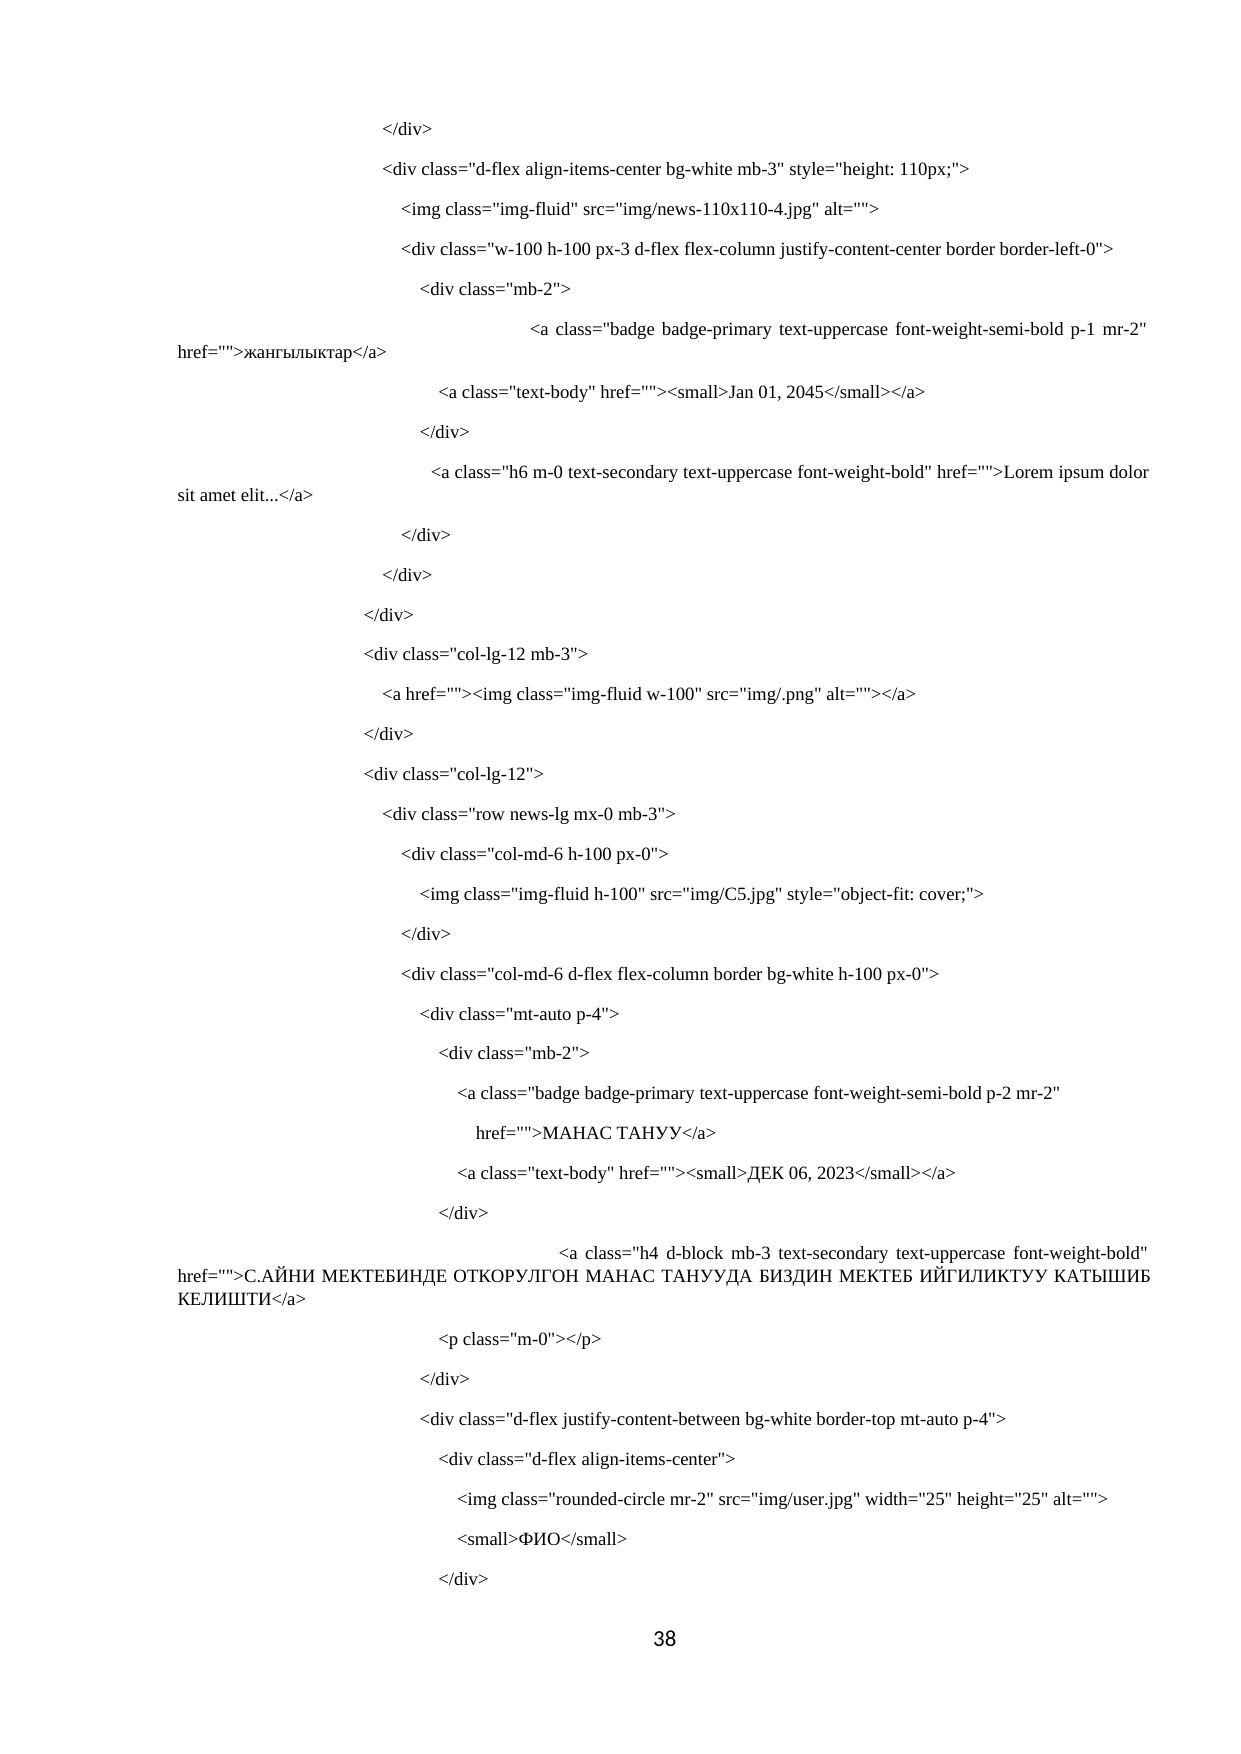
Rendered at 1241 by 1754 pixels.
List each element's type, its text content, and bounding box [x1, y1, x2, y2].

text </div> [177, 603, 1152, 625]
text <a href=""><img class="img-fluid w-100" src="img/.png" alt=""></a> [177, 683, 1152, 705]
text <div class="mb-2"> [177, 1042, 1152, 1064]
text <a class="h4 d-block mb-3 text-secondary text-uppercase font-weight-bold" href="">С.АЙНИ МЕКТЕБИНДЕ ОТКОРУЛГОН МАНАС ТАНУУДА БИЗДИН МЕКТЕБ ИЙГИЛИКТУУ КАТЫШИБ КЕЛИШТИ</a> [177, 1242, 1152, 1310]
text <a class="text-body" href=""><small>ДЕК 06, 2023</small></a> [177, 1162, 1152, 1183]
text </div> [177, 421, 1152, 442]
text <div class="col-lg-12 mb-3"> [177, 643, 1152, 665]
text <img class="rounded-circle mr-2" src="img/user.jpg" width="25" height="25" alt=""> [177, 1488, 1152, 1509]
text <a class="badge badge-primary text-uppercase font-weight-semi-bold p-1 mr-2" href="">жангылыктар</a> [177, 318, 1152, 362]
text </div> [177, 563, 1152, 585]
text <a class="h6 m-0 text-secondary text-uppercase font-weight-bold" href="">Lorem ipsum dolor sit amet elit...</a> [177, 461, 1152, 505]
text </div> [177, 1567, 1152, 1589]
text <div class="d-flex align-items-center"> [177, 1448, 1152, 1469]
text <div class="d-flex align-items-center bg-white mb-3" style="height: 110px;"> [177, 158, 1152, 179]
text </div> [177, 923, 1152, 944]
text <p class="m-0"></p> [177, 1328, 1152, 1350]
text <div class="mb-2"> [177, 278, 1152, 299]
text <div class="col-md-6 d-flex flex-column border bg-white h-100 px-0"> [177, 962, 1152, 984]
text </div> [177, 118, 1152, 140]
text <div class="row news-lg mx-0 mb-3"> [177, 803, 1152, 824]
text <div class="d-flex justify-content-between bg-white border-top mt-auto p-4"> [177, 1408, 1152, 1429]
text <div class="col-md-6 h-100 px-0"> [177, 843, 1152, 864]
text <a class="text-body" href=""><small>Jan 01, 2045</small></a> [177, 381, 1152, 402]
text <img class="img-fluid" src="img/news-110x110-4.jpg" alt=""> [177, 198, 1152, 219]
text <img class="img-fluid h-100" src="img/С5.jpg" style="object-fit: cover;"> [177, 883, 1152, 904]
text </div> [177, 1202, 1152, 1223]
text </div> [177, 723, 1152, 745]
text href="">МАНАС ТАНУУ</a> [177, 1122, 1152, 1144]
text <a class="badge badge-primary text-uppercase font-weight-semi-bold p-2 mr-2" [177, 1082, 1152, 1104]
text </div> [177, 524, 1152, 545]
text <div class="mt-auto p-4"> [177, 1002, 1152, 1024]
text <small>ФИО</small> [177, 1528, 1152, 1549]
text <div class="w-100 h-100 px-3 d-flex flex-column justify-content-center border border-left-0"> [177, 238, 1152, 259]
text </div> [177, 1368, 1152, 1389]
text <div class="col-lg-12"> [177, 763, 1152, 784]
